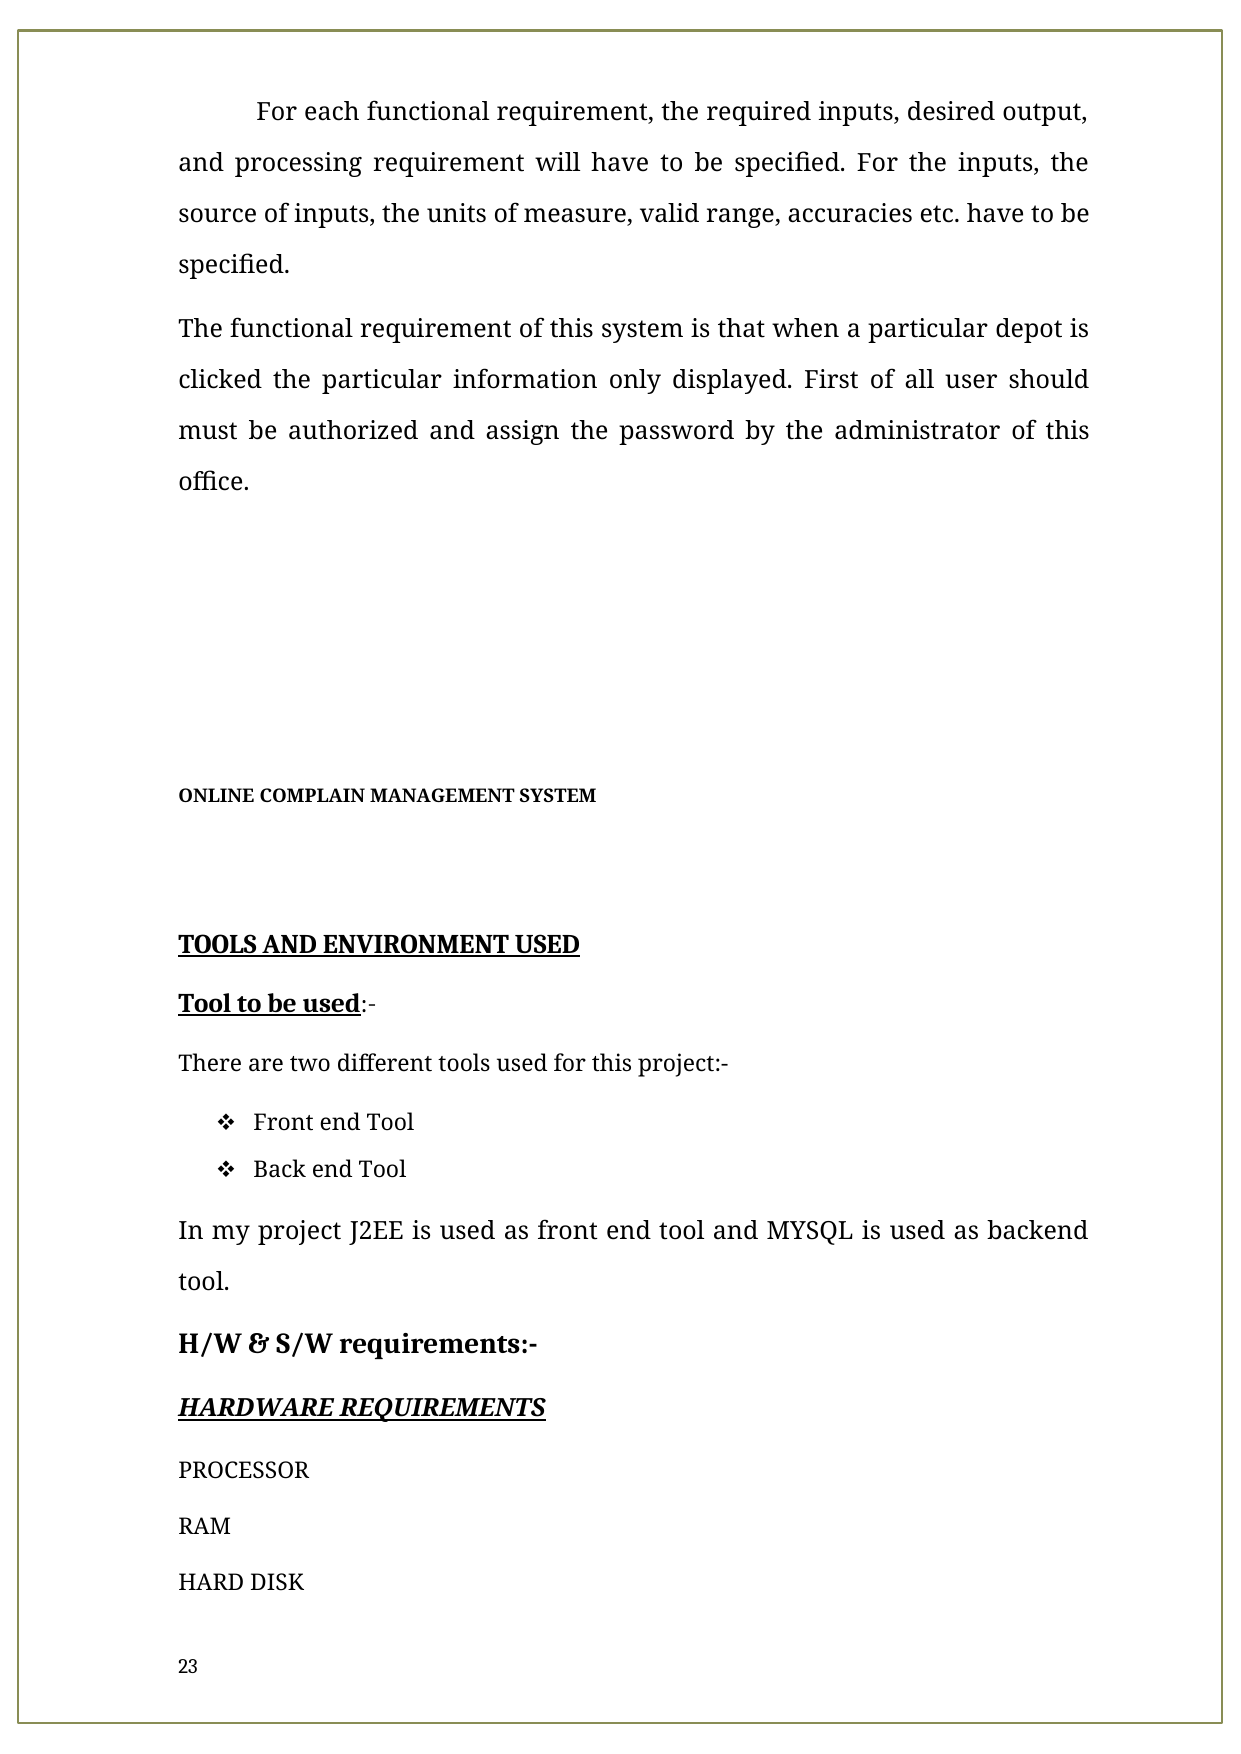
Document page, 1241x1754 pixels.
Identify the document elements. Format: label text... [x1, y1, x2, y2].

text H/W & S/W requirements:- [178, 1327, 1090, 1361]
text For each functional requirement, the required inputs, desired output, and processing requirement will have to be specified. For the inputs, the source of inputs, the units of measure, valid range, accuracies etc. have to be specified. [178, 94, 1090, 281]
text There are two different tools used for this project:- [178, 1047, 1090, 1078]
list ONLINE COMPLAIN MANAGEMENT SYSTEM [178, 783, 1090, 808]
text Tool to be used:- [178, 988, 1090, 1019]
list Front end Tool [216, 1106, 1090, 1138]
text In my project J2EE is used as front end tool and MYSQL is used as backend tool. [178, 1213, 1090, 1298]
text HARDWARE REQUIREMENTS [178, 1390, 1090, 1424]
text HARD DISK [178, 1566, 1090, 1597]
list Back end Tool [216, 1153, 1090, 1184]
text The functional requirement of this system is that when a particular depot is clicked the particular information only displayed. First of all user should must be authorized and assign the password by the administrator of this office. [178, 310, 1090, 498]
text RAM [178, 1510, 1090, 1541]
text PROCESSOR [178, 1453, 1090, 1485]
text TOOLS AND ENVIRONMENT USED [178, 929, 1090, 960]
